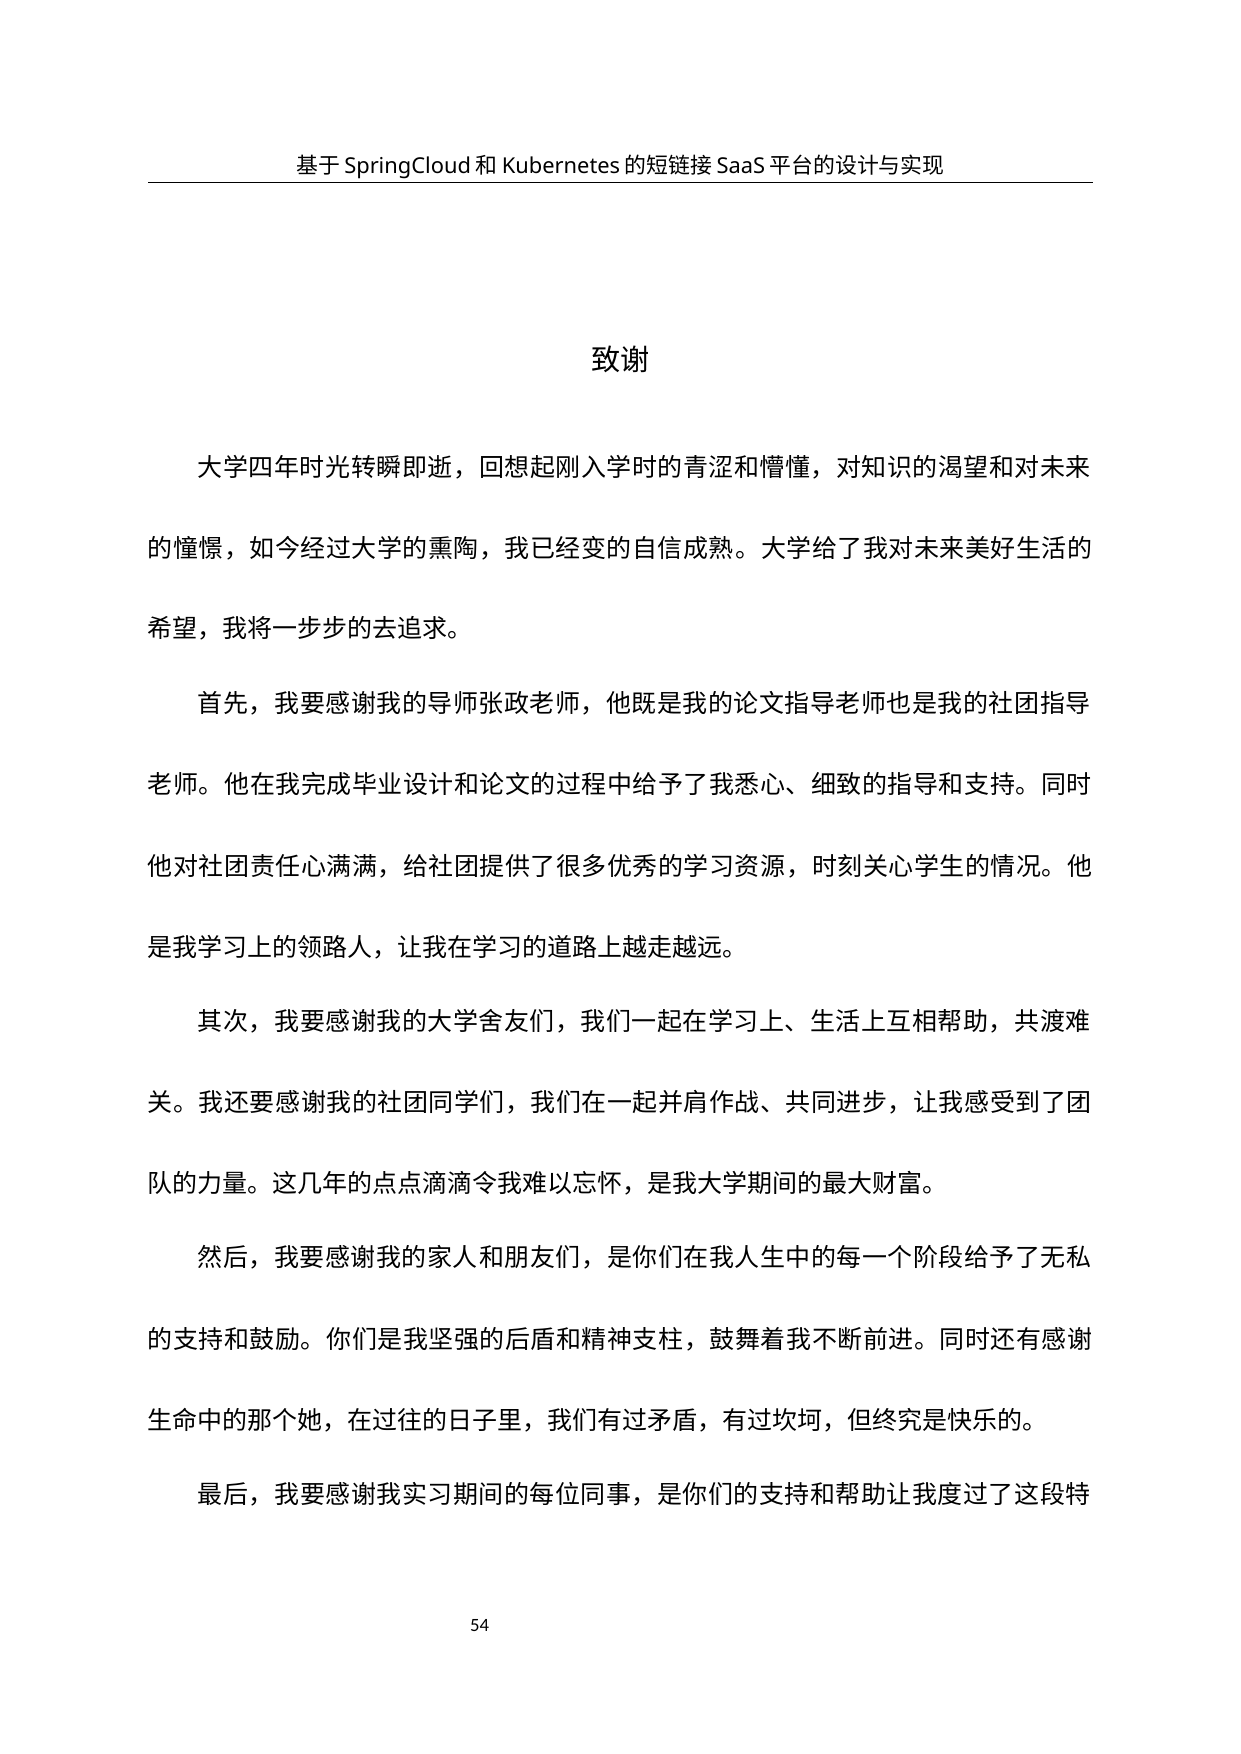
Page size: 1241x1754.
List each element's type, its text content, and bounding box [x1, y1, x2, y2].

text 大学四年时光转瞬即逝，回想起刚入学时的青涩和懵懂，对知识的渴望和对未来的憧憬，如今经过大学的熏陶，我已经变的自信成熟。大学给了我对未来美好生活的希望，我将一步步的去追求。 [148, 433, 1093, 661]
text 致谢 [148, 325, 1093, 390]
text 然后，我要感谢我的家人和朋友们，是你们在我人生中的每一个阶段给予了无私的支持和鼓励。你们是我坚强的后盾和精神支柱，鼓舞着我不断前进。同时还有感谢生命中的那个她，在过往的日子里，我们有过矛盾，有过坎坷，但终究是快乐的。 [148, 1223, 1093, 1451]
text 其次，我要感谢我的大学舍友们，我们一起在学习上、生活上互相帮助，共渡难关。我还要感谢我的社团同学们，我们在一起并肩作战、共同进步，让我感受到了团队的力量。这几年的点点滴滴令我难以忘怀，是我大学期间的最大财富。 [148, 987, 1093, 1214]
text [148, 1460, 1093, 1525]
text 首先，我要感谢我的导师张政老师，他既是我的论文指导老师也是我的社团指导老师。他在我完成毕业设计和论文的过程中给予了我悉心、细致的指导和支持。同时他对社团责任心满满，给社团提供了很多优秀的学习资源，时刻关心学生的情况。他是我学习上的领路人，让我在学习的道路上越走越远。 [148, 669, 1093, 978]
